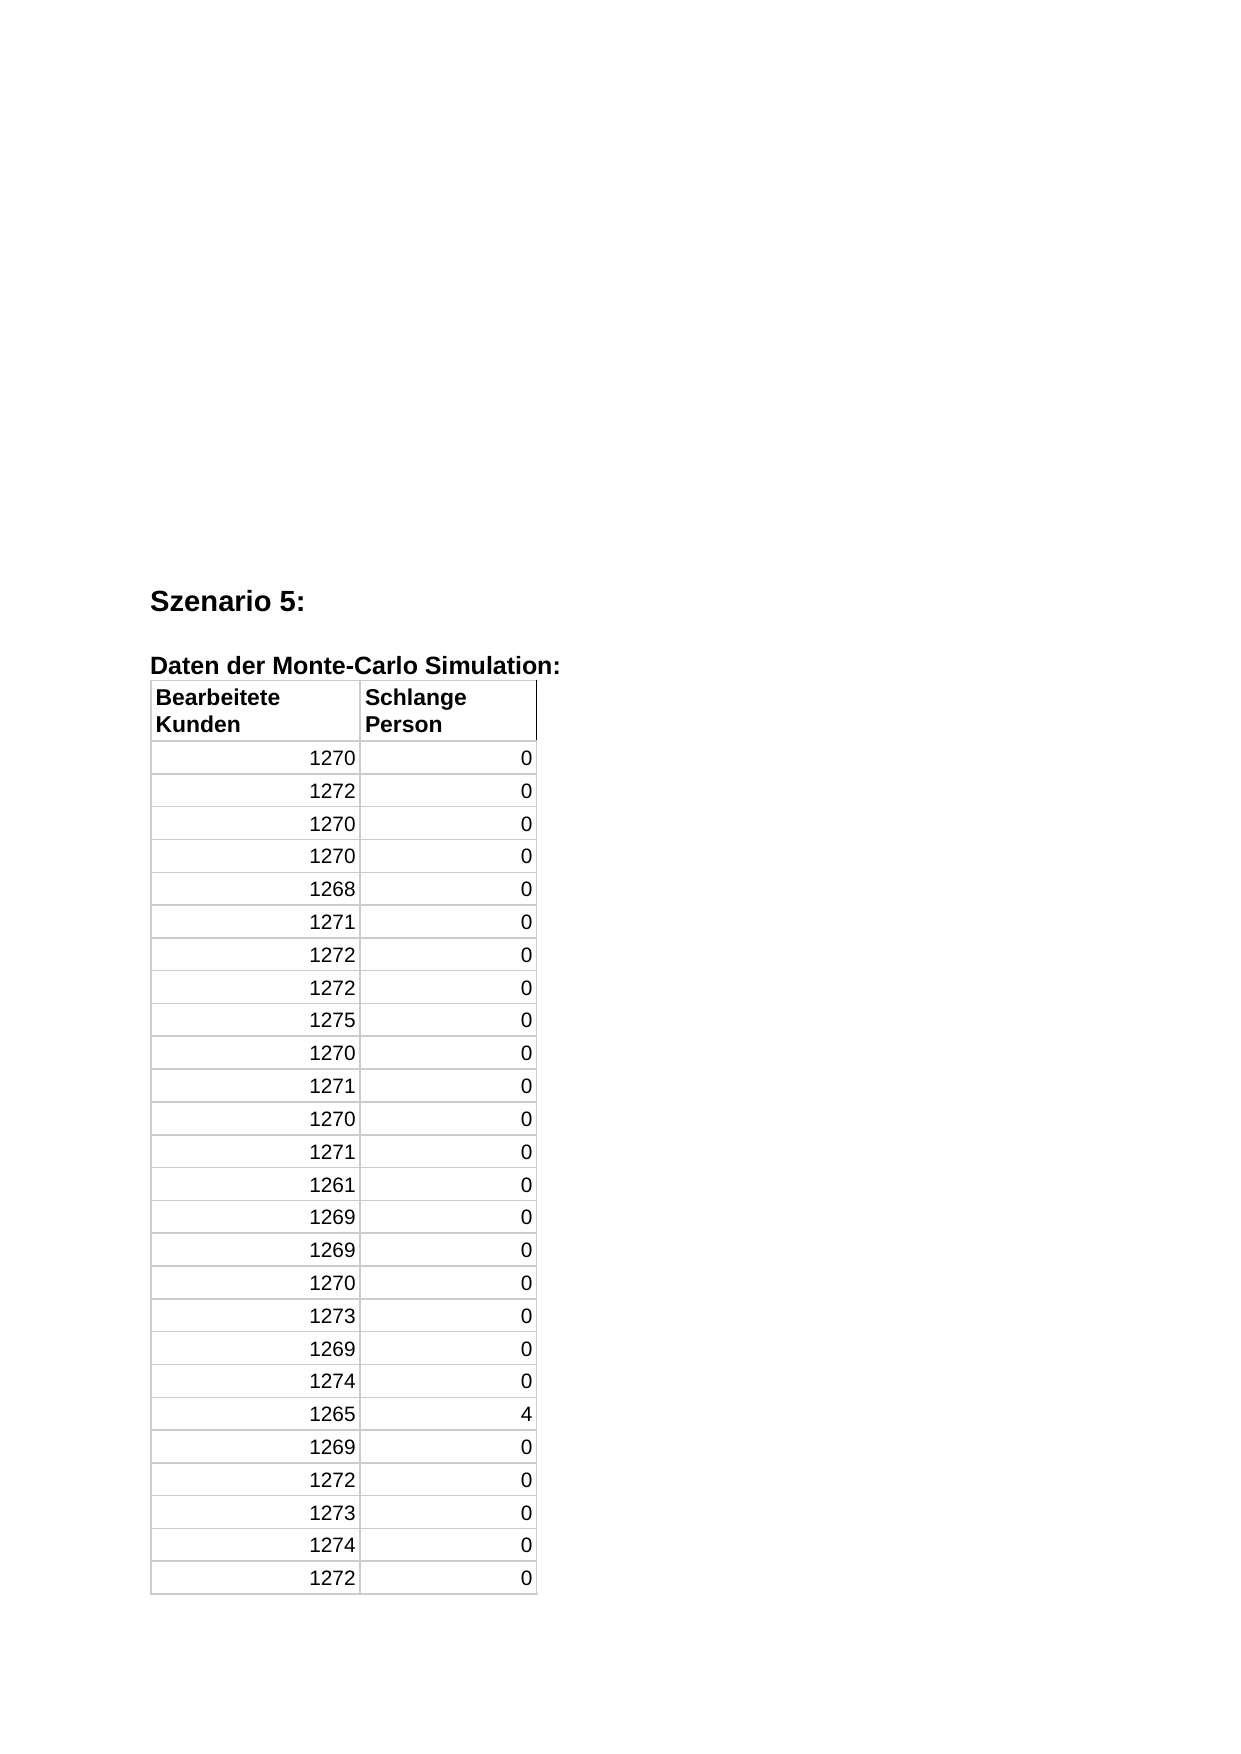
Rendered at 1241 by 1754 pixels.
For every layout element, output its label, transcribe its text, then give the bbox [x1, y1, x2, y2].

table_cell 0 [361, 1267, 536, 1298]
table_cell 1271 [152, 1136, 359, 1167]
table_cell 0 [361, 906, 536, 937]
table_cell 0 [361, 873, 536, 904]
text Szenario 5: [150, 590, 1090, 617]
table_cell 1270 [152, 742, 359, 773]
table_cell 1271 [152, 906, 359, 937]
table_cell 1270 [152, 1267, 359, 1298]
table_cell 0 [361, 1168, 536, 1199]
table_cell 0 [361, 1103, 536, 1134]
table_cell 0 [361, 1004, 536, 1035]
table_header Bearbeitete Kunden [152, 681, 359, 740]
table_cell 1274 [152, 1529, 359, 1560]
table_cell 1272 [152, 775, 359, 806]
text Daten der Monte-Carlo Simulation: [150, 653, 1090, 679]
table_cell 1272 [152, 1464, 359, 1495]
table_cell 0 [361, 775, 536, 806]
table_cell 1269 [152, 1201, 359, 1232]
table_cell 0 [361, 971, 536, 1003]
table_cell 0 [361, 1070, 536, 1101]
table_cell 1265 [152, 1398, 359, 1429]
table_cell 1261 [152, 1168, 359, 1199]
table_cell 1269 [152, 1332, 359, 1363]
table_cell 0 [361, 1201, 536, 1232]
table_cell 1268 [152, 873, 359, 904]
table_cell 0 [361, 1365, 536, 1396]
table_cell 0 [361, 1332, 536, 1363]
table_cell 1273 [152, 1496, 359, 1528]
table_cell 1270 [152, 840, 359, 871]
table_cell 0 [361, 1431, 536, 1462]
table_cell 0 [361, 1234, 536, 1265]
table_cell 0 [361, 1464, 536, 1495]
table_cell 1273 [152, 1300, 359, 1331]
table_cell 1274 [152, 1365, 359, 1396]
table_cell 1272 [152, 939, 359, 970]
table_cell 0 [361, 939, 536, 970]
table_cell 0 [361, 1037, 536, 1068]
table_cell 4 [361, 1398, 536, 1429]
table_cell 1275 [152, 1004, 359, 1035]
table_cell 0 [361, 1529, 536, 1560]
table_cell 0 [361, 1496, 536, 1528]
table_cell 1269 [152, 1234, 359, 1265]
table_cell 1270 [152, 807, 359, 838]
table_cell 1272 [152, 1562, 359, 1593]
table_cell 0 [361, 840, 536, 871]
table_cell 0 [361, 807, 536, 838]
table_cell 0 [361, 1136, 536, 1167]
table_cell 1270 [152, 1037, 359, 1068]
table_cell 1271 [152, 1070, 359, 1101]
table_cell 1270 [152, 1103, 359, 1134]
table_cell 1269 [152, 1431, 359, 1462]
table_header Schlange Person [361, 681, 536, 740]
table_cell 0 [361, 1562, 536, 1593]
table_cell 0 [361, 742, 536, 773]
table_cell 0 [361, 1300, 536, 1331]
table_cell 1272 [152, 971, 359, 1003]
